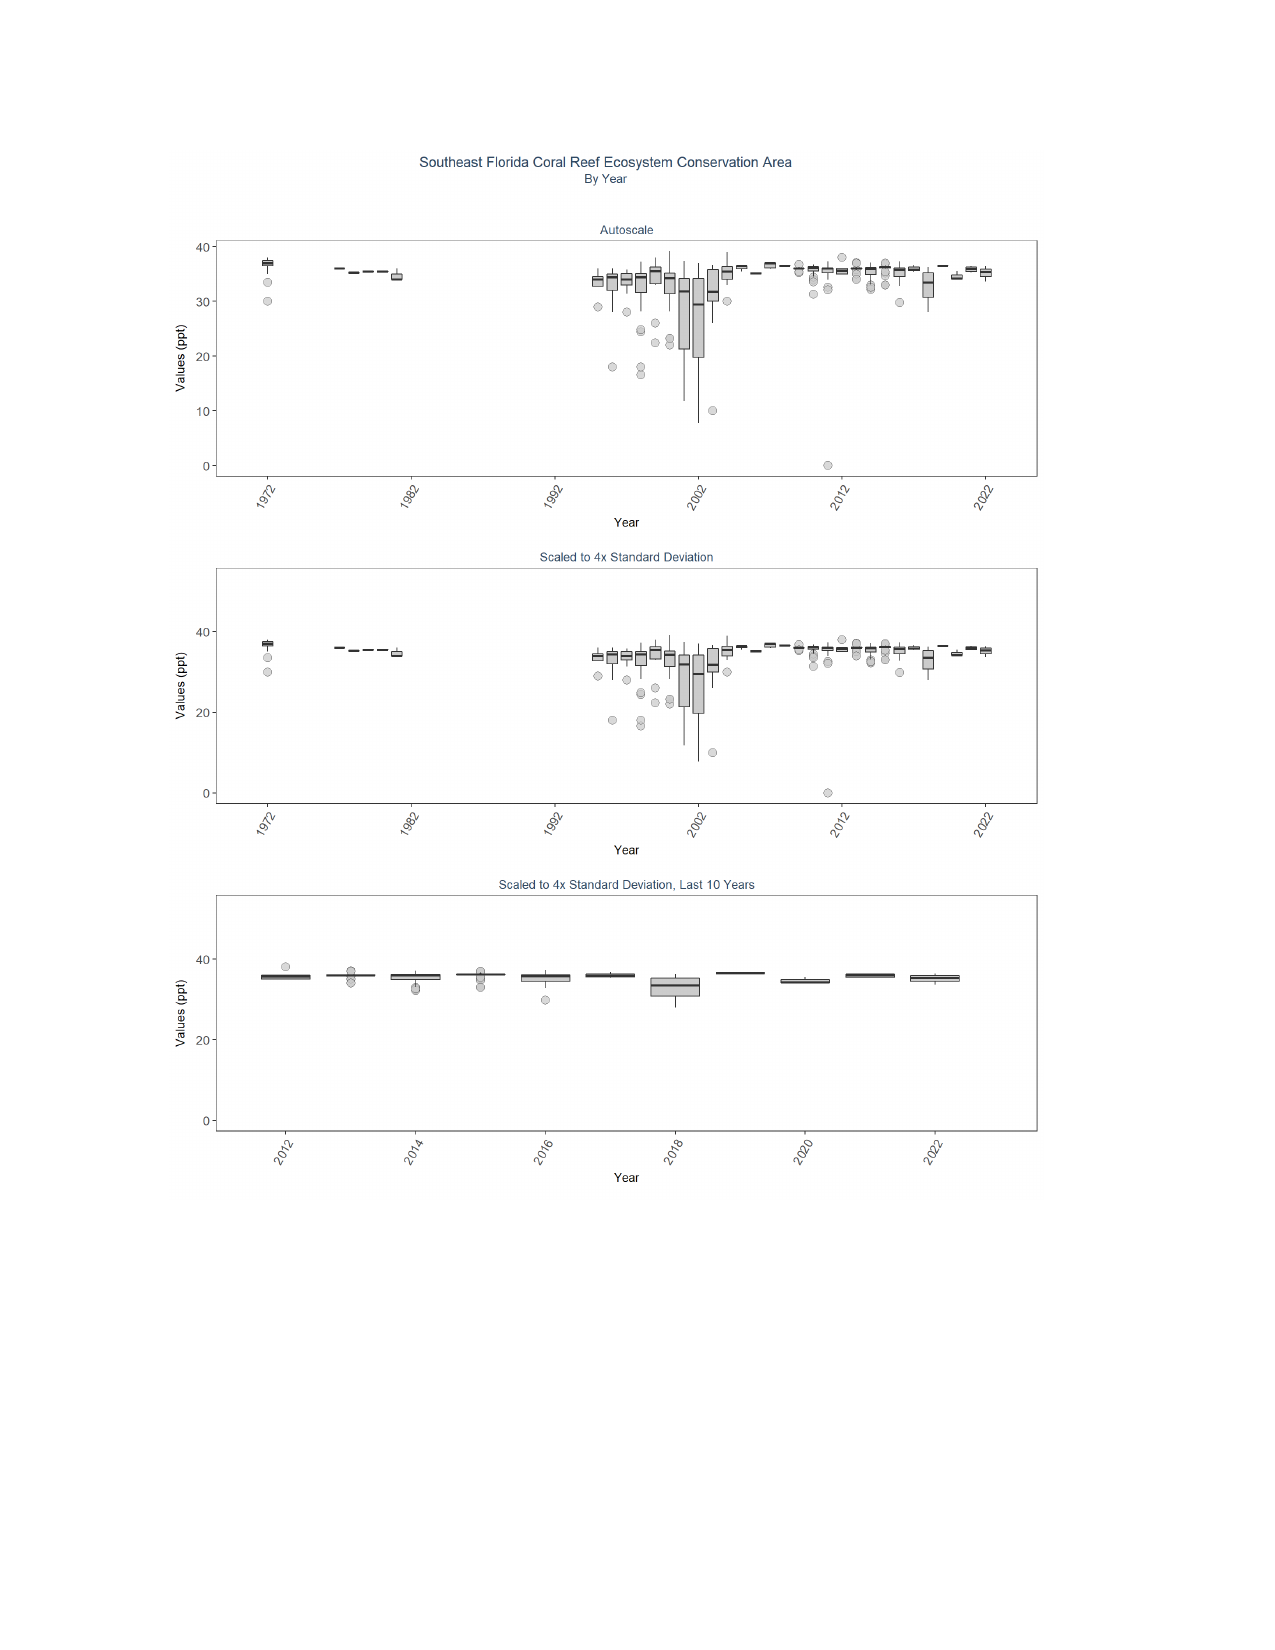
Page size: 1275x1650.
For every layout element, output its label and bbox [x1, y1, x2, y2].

picture [168, 150, 1044, 1200]
